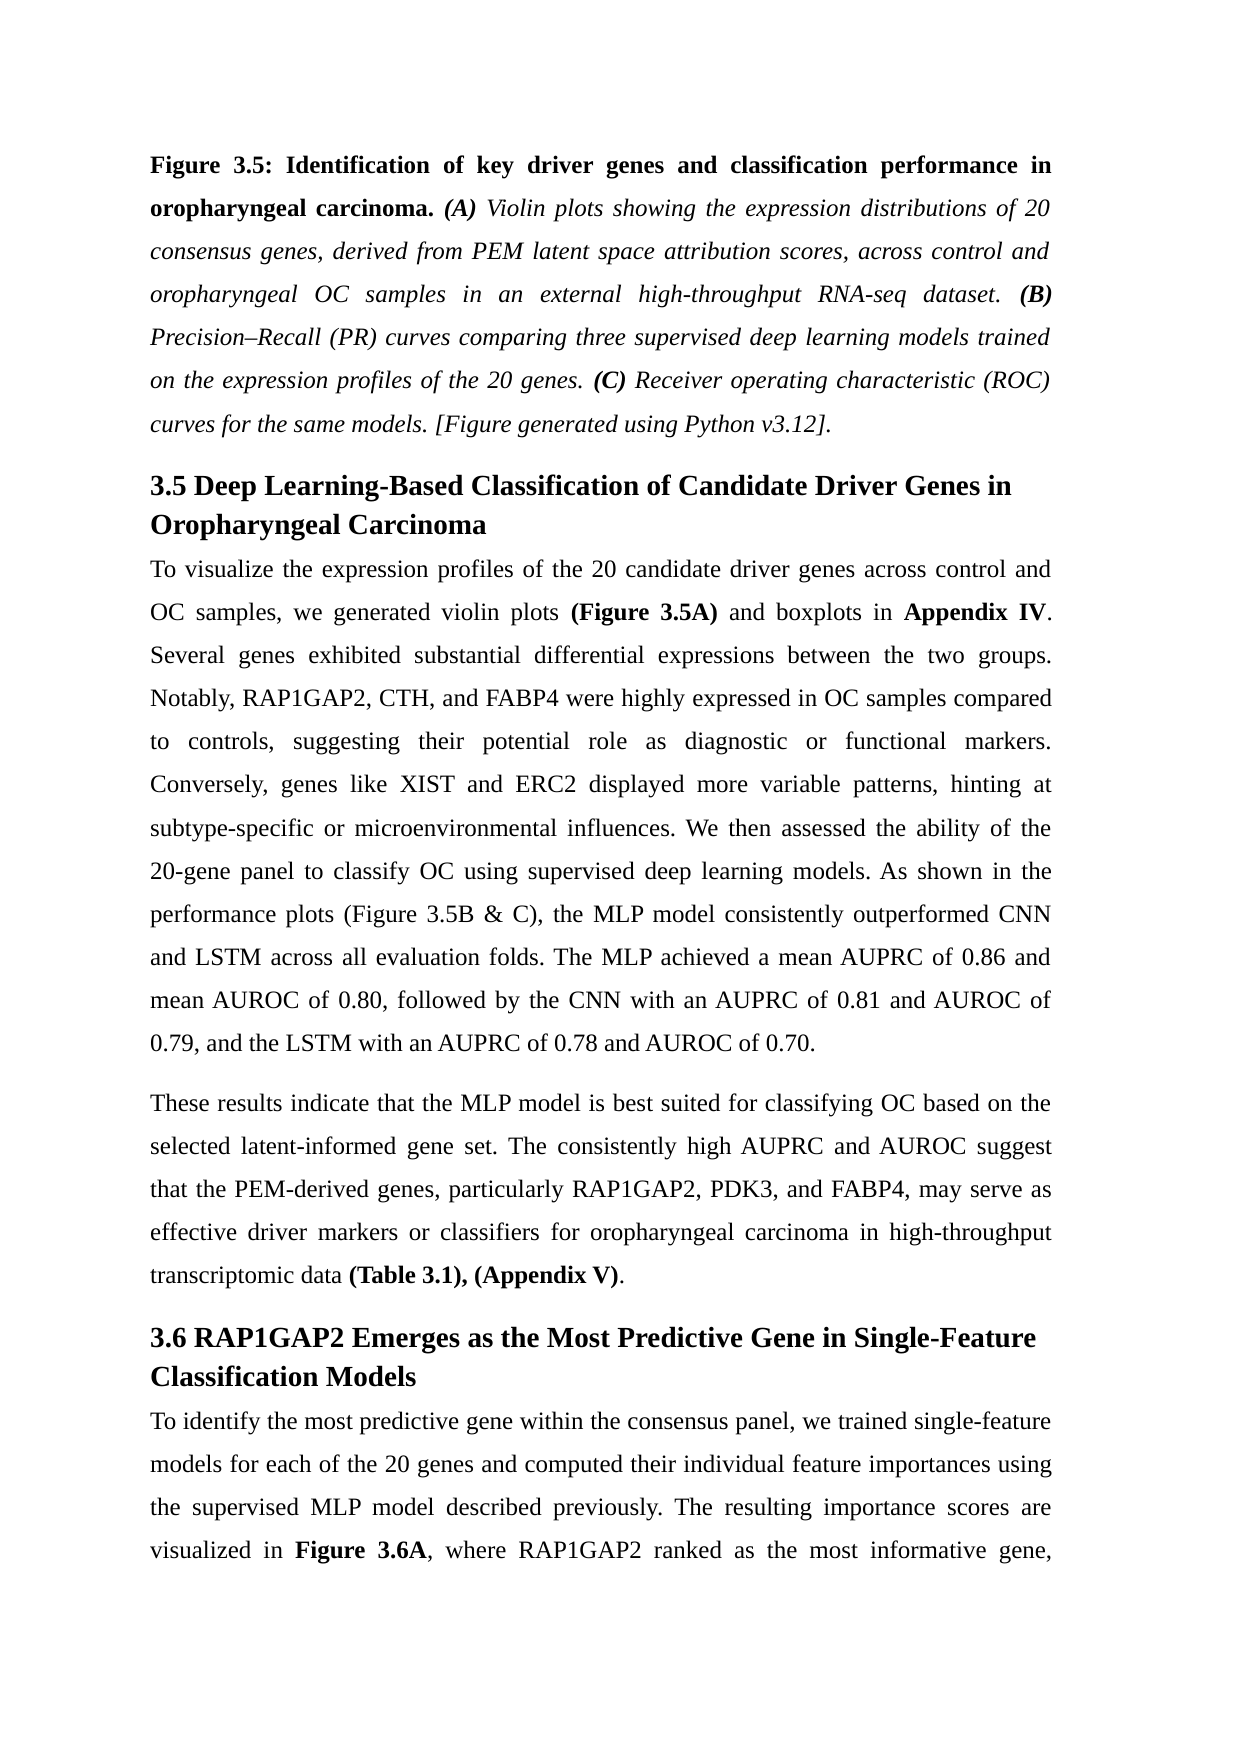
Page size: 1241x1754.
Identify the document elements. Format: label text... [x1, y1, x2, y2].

text Figure 3.5: Identification of key driver genes and classification performance in oropharyngeal carcinoma. (A) Violin plots showing the expression distributions of 20 consensus genes, derived from PEM latent space attribution scores, across control and oropharyngeal OC samples in an external high-throughput RNA-seq dataset. (B) Precision–Recall (PR) curves comparing three supervised deep learning models trained on the expression profiles of the 20 genes. (C) Receiver operating characteristic (ROC) curves for the same models. [Figure generated using Python v3.12]. [150, 150, 1053, 437]
text These results indicate that the MLP model is best suited for classifying OC based on the selected latent-informed gene set. The consistently high AUPRC and AUROC suggest that the PEM-derived genes, particularly RAP1GAP2, PDK3, and FABP4, may serve as effective driver markers or classifiers for oropharyngeal carcinoma in high-throughput transcriptomic data (Table 3.1), (Appendix V). [150, 1088, 1053, 1289]
subtitle 3.5 Deep Learning-Based Classification of Candidate Driver Genes in Oropharyngeal Carcinoma [150, 468, 1053, 541]
subtitle 3.6 RAP1GAP2 Emerges as the Most Predictive Gene in Single-Feature Classification Models [150, 1320, 1053, 1392]
text To visualize the expression profiles of the 20 candidate driver genes across control and OC samples, we generated violin plots (Figure 3.5A) and boxplots in Appendix IV. Several genes exhibited substantial differential expressions between the two groups. Notably, RAP1GAP2, CTH, and FABP4 were highly expressed in OC samples compared to controls, suggesting their potential role as diagnostic or functional markers. Conversely, genes like XIST and ERC2 displayed more variable patterns, hinting at subtype-specific or microenvironmental influences. We then assessed the ability of the 20-gene panel to classify OC using supervised deep learning models. As shown in the performance plots (Figure 3.5B & C), the MLP model consistently outperformed CNN and LSTM across all evaluation folds. The MLP achieved a mean AUPRC of 0.86 and mean AUROC of 0.80, followed by the CNN with an AUPRC of 0.81 and AUROC of 0.79, and the LSTM with an AUPRC of 0.78 and AUROC of 0.70. [150, 554, 1053, 1057]
